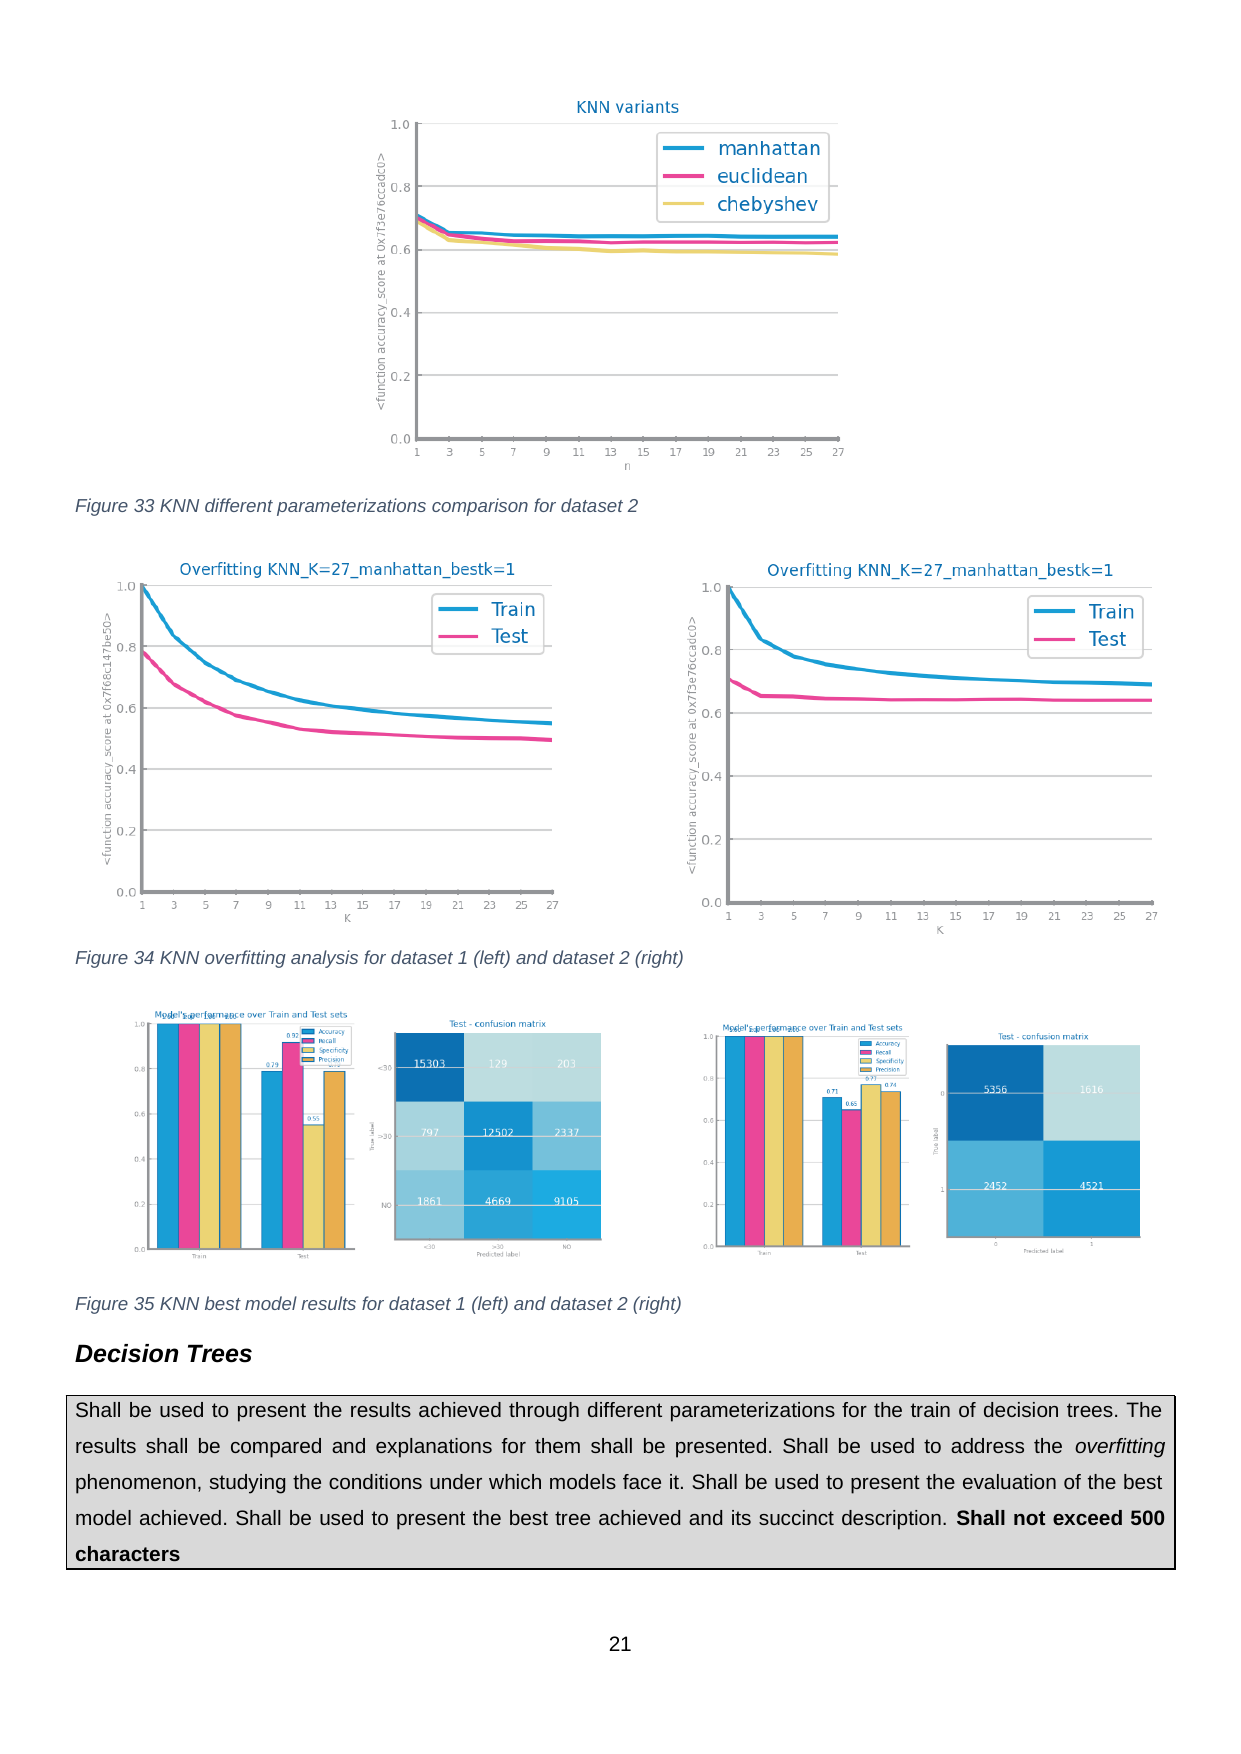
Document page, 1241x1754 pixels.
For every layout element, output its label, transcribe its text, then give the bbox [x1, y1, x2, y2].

text Shall be used to present the results achieved through different parameterizations for the train of decision trees. The results shall be compared and explanations for them shall be presented. Shall be used to address the overfitting phenomenon, studying the conditions under which models face it. Shall be used to present the evaluation of the best model achieved. Shall be used to present the best tree achieved and its succinct description. Shall not exceed 500 characters [67, 1396, 1174, 1568]
text Figure 33 KNN different parameterizations comparison for dataset 2 [75, 495, 1165, 516]
picture [659, 537, 1206, 947]
text Figure 35 KNN best model results for dataset 1 (left) and dataset 2 (right) [75, 1293, 1165, 1314]
picture [75, 988, 1194, 1281]
subtitle Decision Trees [75, 1339, 1165, 1368]
text Figure 34 KNN overfitting analysis for dataset 1 (left) and dataset 2 (right) [75, 946, 1165, 968]
picture [75, 537, 605, 935]
picture [348, 75, 892, 483]
